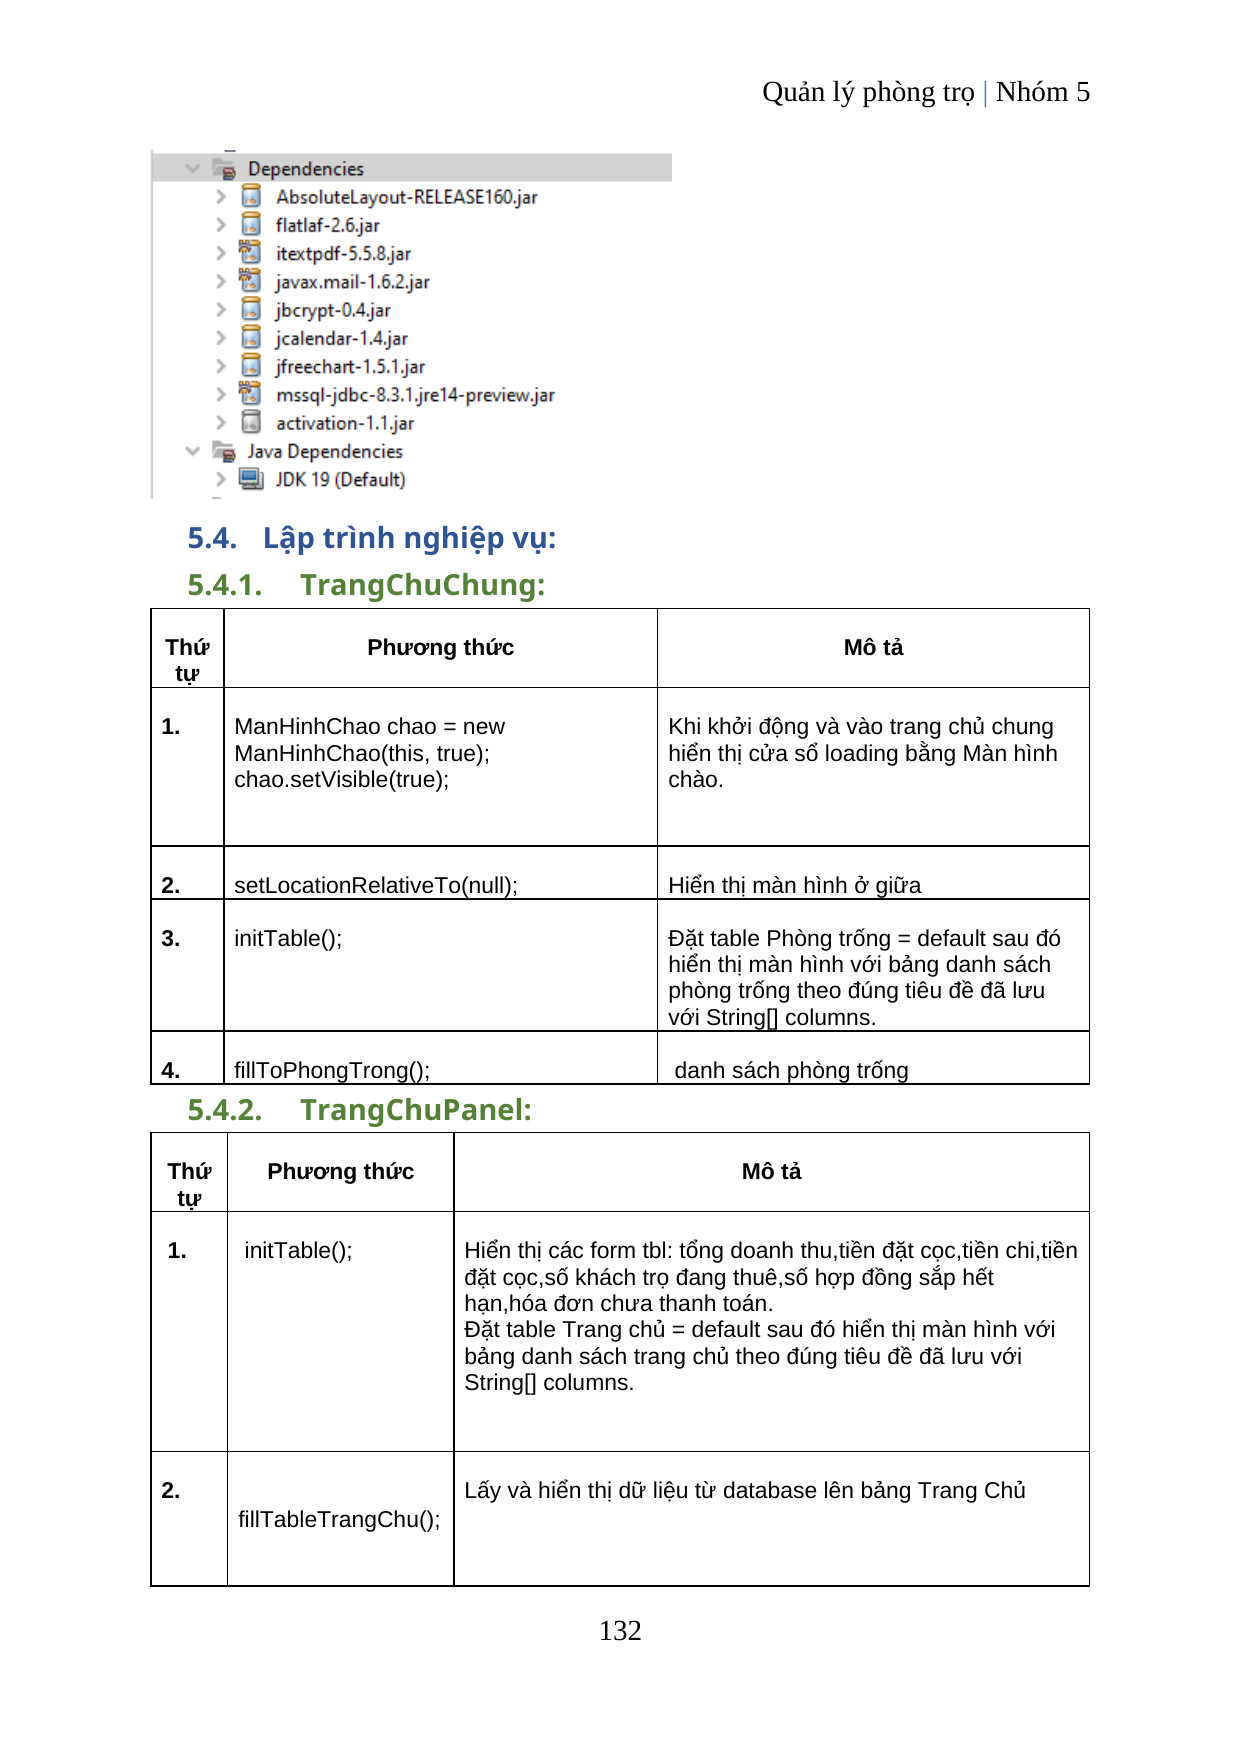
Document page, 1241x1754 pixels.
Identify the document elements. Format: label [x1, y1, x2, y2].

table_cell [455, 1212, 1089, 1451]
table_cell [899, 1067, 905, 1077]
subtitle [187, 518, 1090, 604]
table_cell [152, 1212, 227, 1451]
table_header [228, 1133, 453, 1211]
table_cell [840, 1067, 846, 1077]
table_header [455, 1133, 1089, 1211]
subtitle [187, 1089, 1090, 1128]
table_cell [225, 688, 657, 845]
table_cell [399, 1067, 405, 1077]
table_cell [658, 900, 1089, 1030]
picture [150, 150, 672, 499]
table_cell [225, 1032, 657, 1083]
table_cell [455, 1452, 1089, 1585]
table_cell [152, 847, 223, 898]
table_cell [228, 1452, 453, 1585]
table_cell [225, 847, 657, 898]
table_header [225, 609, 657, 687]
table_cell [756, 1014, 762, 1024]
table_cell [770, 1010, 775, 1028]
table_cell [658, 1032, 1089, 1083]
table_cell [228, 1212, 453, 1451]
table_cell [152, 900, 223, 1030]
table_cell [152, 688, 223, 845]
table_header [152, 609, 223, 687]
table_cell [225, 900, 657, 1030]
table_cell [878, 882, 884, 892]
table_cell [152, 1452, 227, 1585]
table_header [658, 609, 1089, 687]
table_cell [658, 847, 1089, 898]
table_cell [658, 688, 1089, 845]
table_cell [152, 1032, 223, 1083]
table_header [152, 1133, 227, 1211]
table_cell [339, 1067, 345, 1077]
